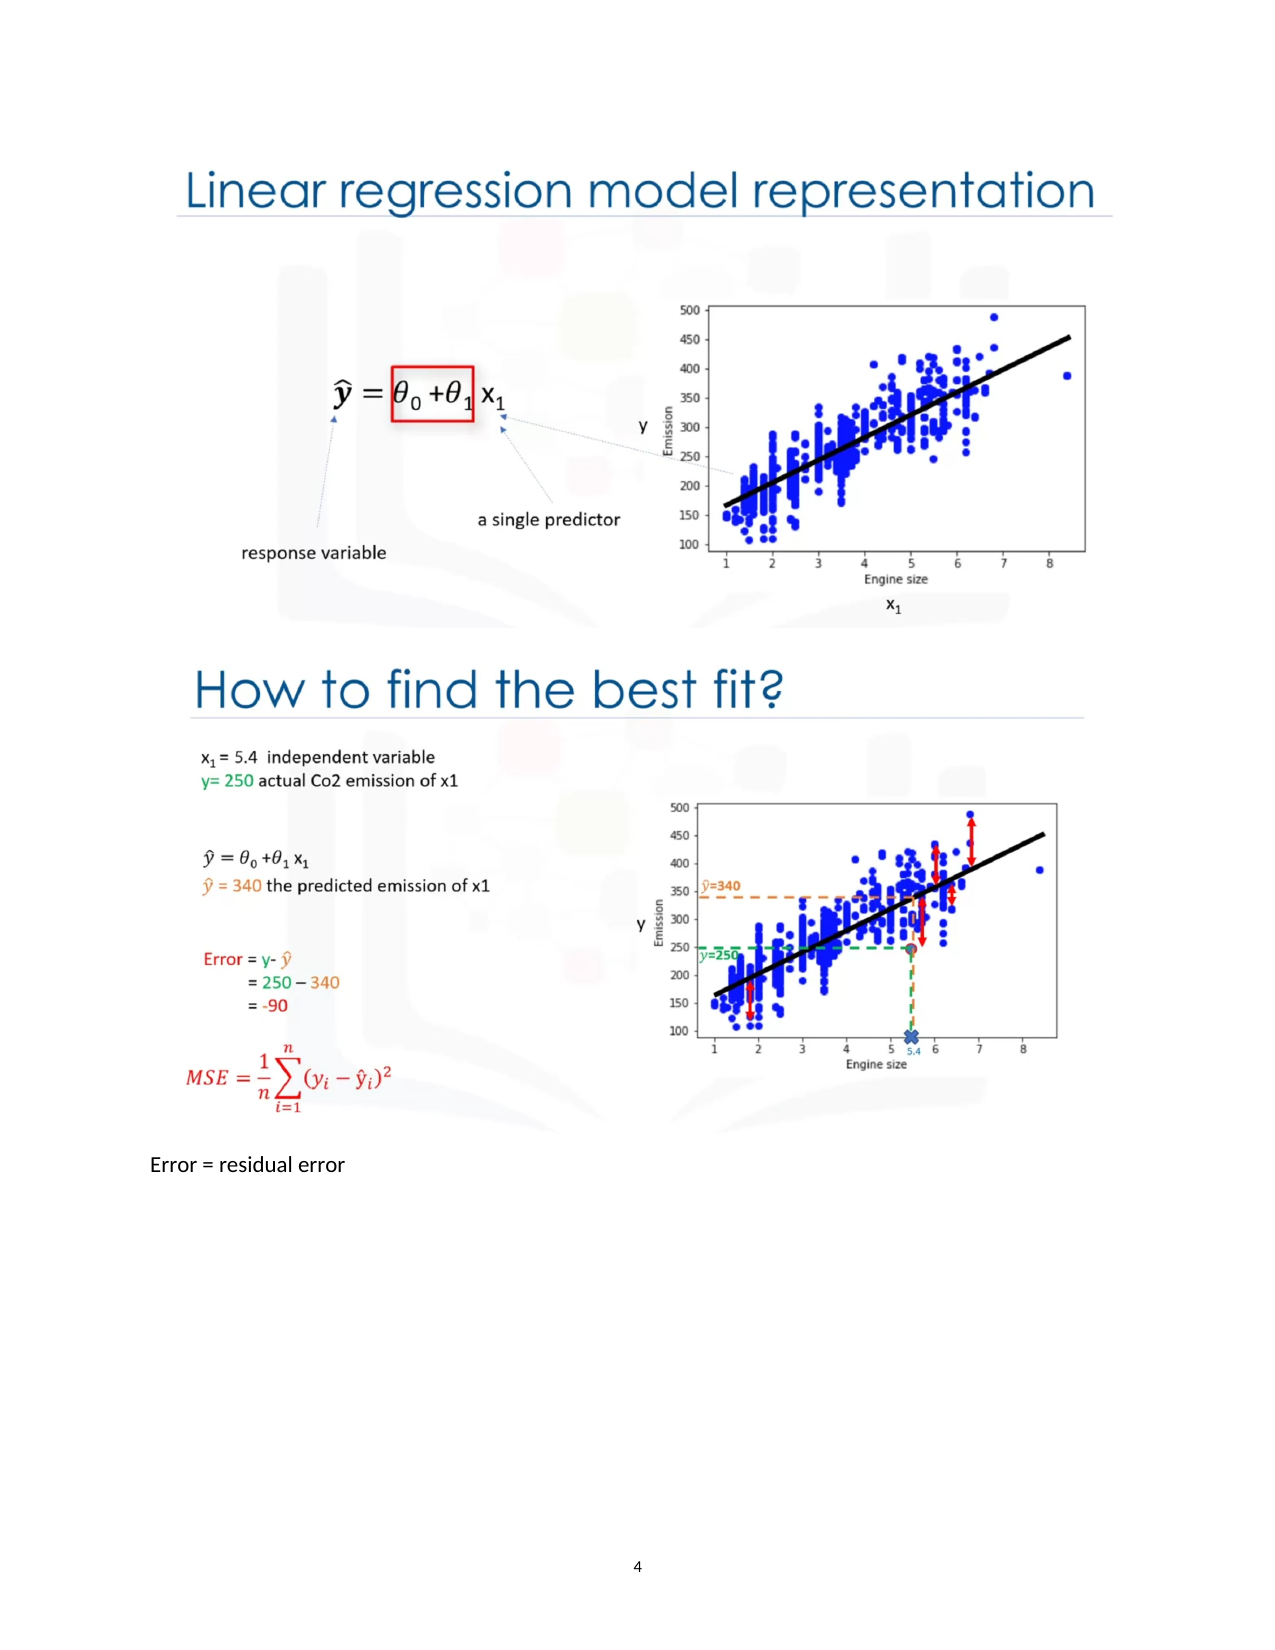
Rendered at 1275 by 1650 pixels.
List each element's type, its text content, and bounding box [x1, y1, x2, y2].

picture [150, 643, 1125, 1134]
picture [150, 150, 1125, 628]
text Error = residual error [150, 1150, 1125, 1178]
